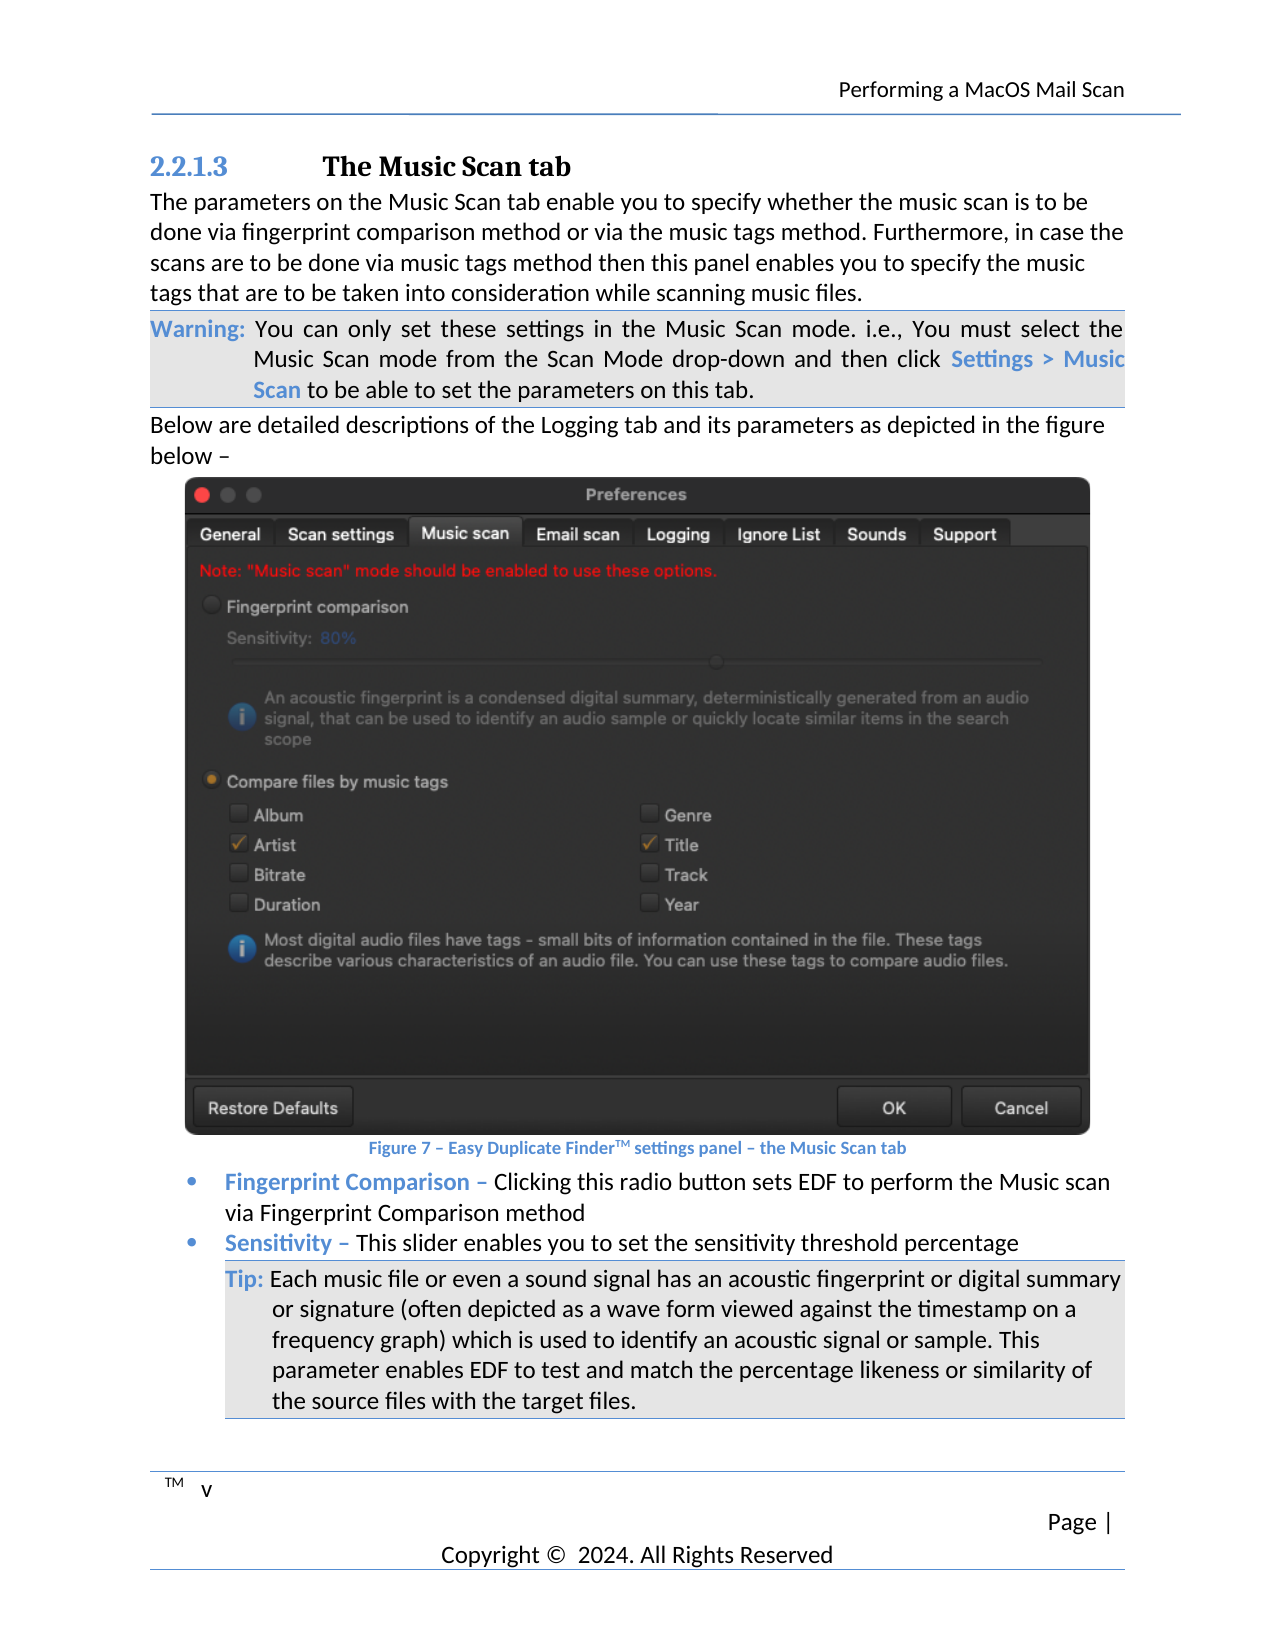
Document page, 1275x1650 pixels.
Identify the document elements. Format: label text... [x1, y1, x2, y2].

text The parameters on the Music Scan tab enable you to specify whether the music scan is to be done via fingerprint comparison method or via the music tags method. Furthermore, in case the scans are to be done via music tags method then this panel enables you to specify the music tags that are to be taken into consideration while scanning music files. [150, 186, 1125, 308]
subtitle The Music Scan tab [150, 150, 1125, 183]
list Fingerprint Comparison – Clicking this radio button sets EDF to perform the Music scan via Fingerprint Comparison method [187, 1166, 1125, 1227]
text Below are detailed descriptions of the Logging tab and its parameters as depicted in the figure below – [150, 410, 1125, 471]
text Tip: Each music file or even a sound signal has an acoustic fingerprint or digital summary or signature (often depicted as a wave form viewed against the timestamp on a frequency graph) which is used to identify an acoustic signal or sample. This parameter enables EDF to test and match the percentage likeness or similarity of the source files with the target files. [225, 1261, 1125, 1418]
list Sensitivity – This slider enables you to set the sensitivity threshold percentage [187, 1227, 1125, 1258]
text Warning: You can only set these settings in the Music Scan mode. i.e., You must select the Music Scan mode from the Scan Mode drop-down and then click Settings > Music Scan to be able to set the parameters on this tab. [150, 311, 1125, 407]
picture [184, 477, 1091, 1135]
